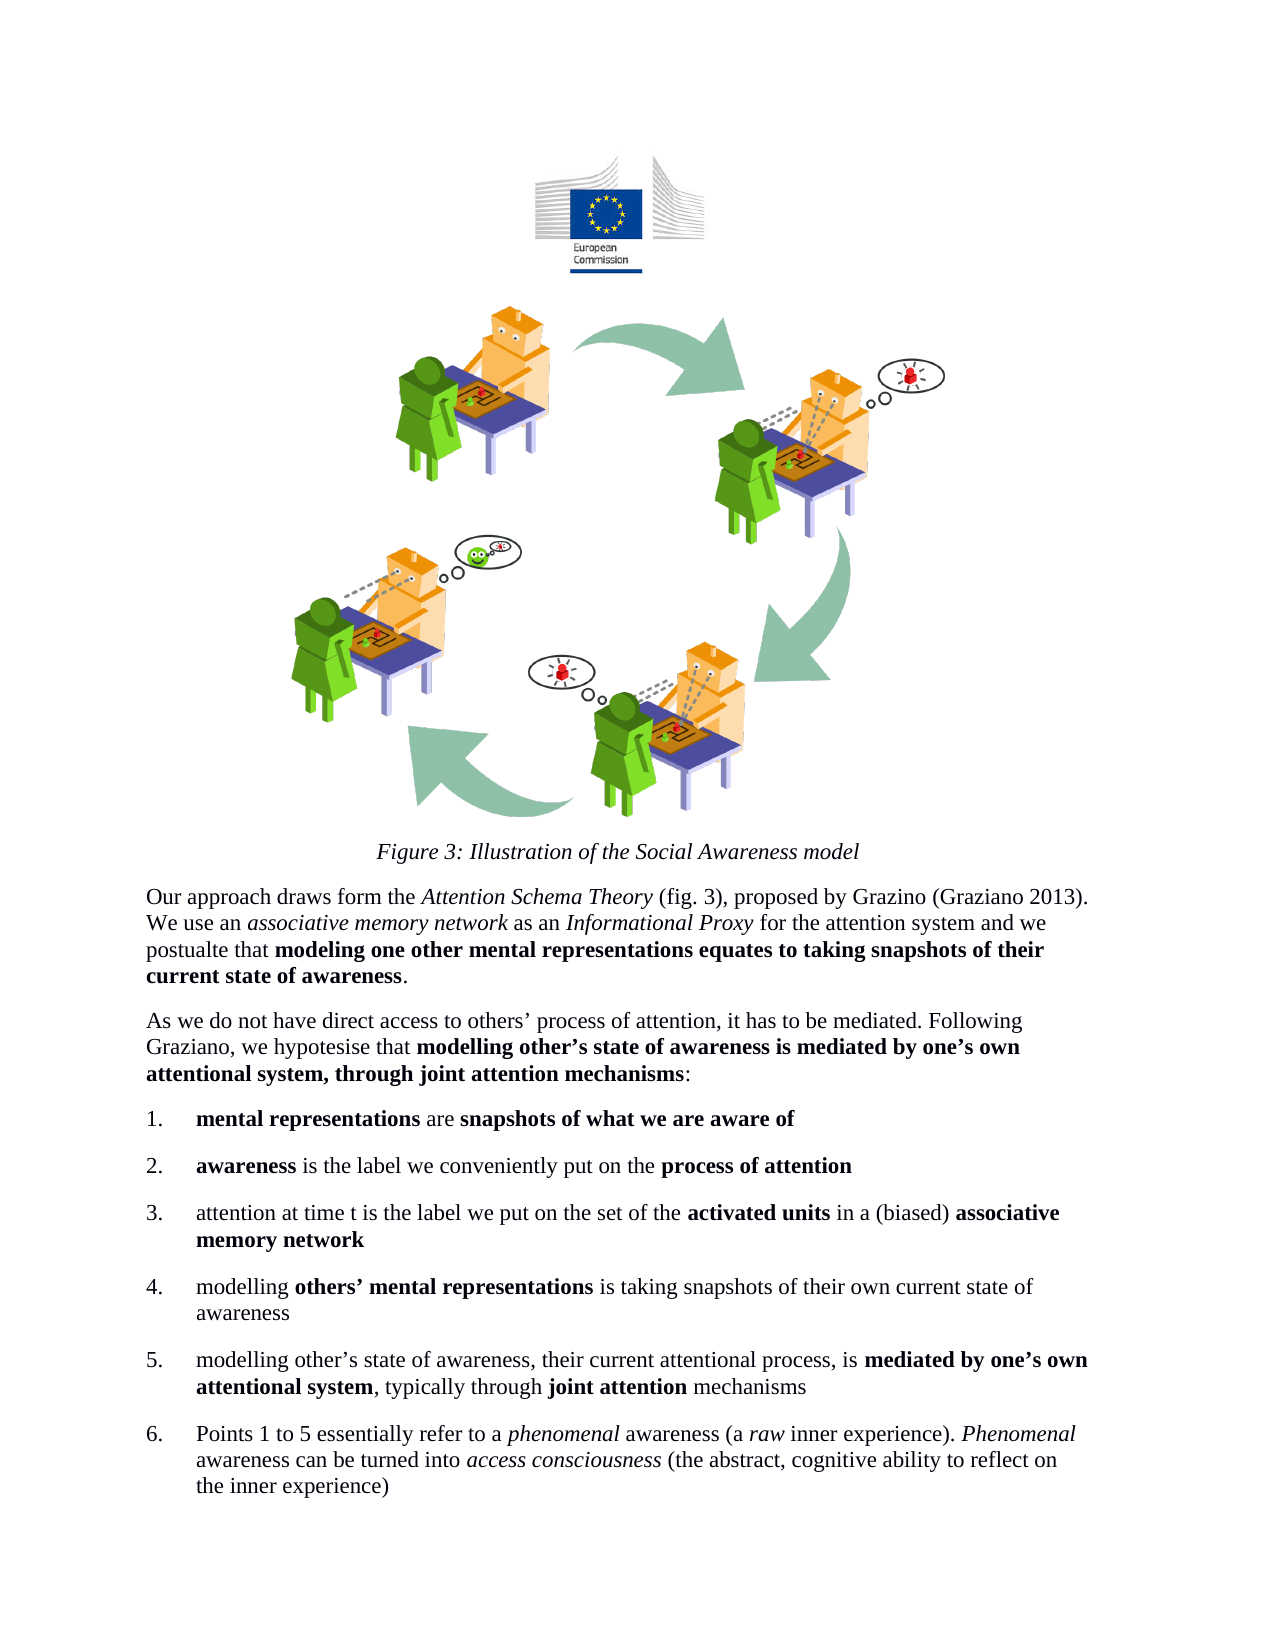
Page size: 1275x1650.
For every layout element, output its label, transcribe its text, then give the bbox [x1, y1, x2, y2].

text As we do not have direct access to others’ process of attention, it has to be mediated. Following Graziano, we hypotesise that modelling other’s state of awareness is mediated by one’s own attentional system, through joint attention mechanisms: [146, 1007, 1090, 1086]
text Figure 3: Illustration of the Social Awareness model [146, 838, 1090, 864]
list modelling others’ mental representations is taking snapshots of their own current state of awareness [146, 1273, 1090, 1326]
list Points 1 to 5 essentially refer to a phenomenal awareness (a raw inner experience). Phenomenal awareness can be turned into access consciousness (the abstract, cognitive ability to reflect on the inner experience) [146, 1420, 1090, 1499]
picture [491, 150, 745, 278]
list attention at time t is the label we put on the set of the activated units in a (biased) associative memory network [146, 1199, 1090, 1252]
list modelling other’s state of awareness, their current attentional process, is mediated by one’s own attentional system, typically through joint attention mechanisms [146, 1346, 1090, 1399]
list awareness is the label we conveniently put on the process of attention [146, 1152, 1090, 1178]
picture [291, 306, 945, 817]
list mental representations are snapshots of what we are aware of [146, 1105, 1090, 1131]
text Our approach draws form the Attention Schema Theory (fig. 3), proposed by Grazino (Graziano 2013). We use an associative memory network as an Informational Proxy for the attention system and we postualte that modeling one other mental representations equates to taking snapshots of their current state of awareness. [146, 883, 1090, 988]
